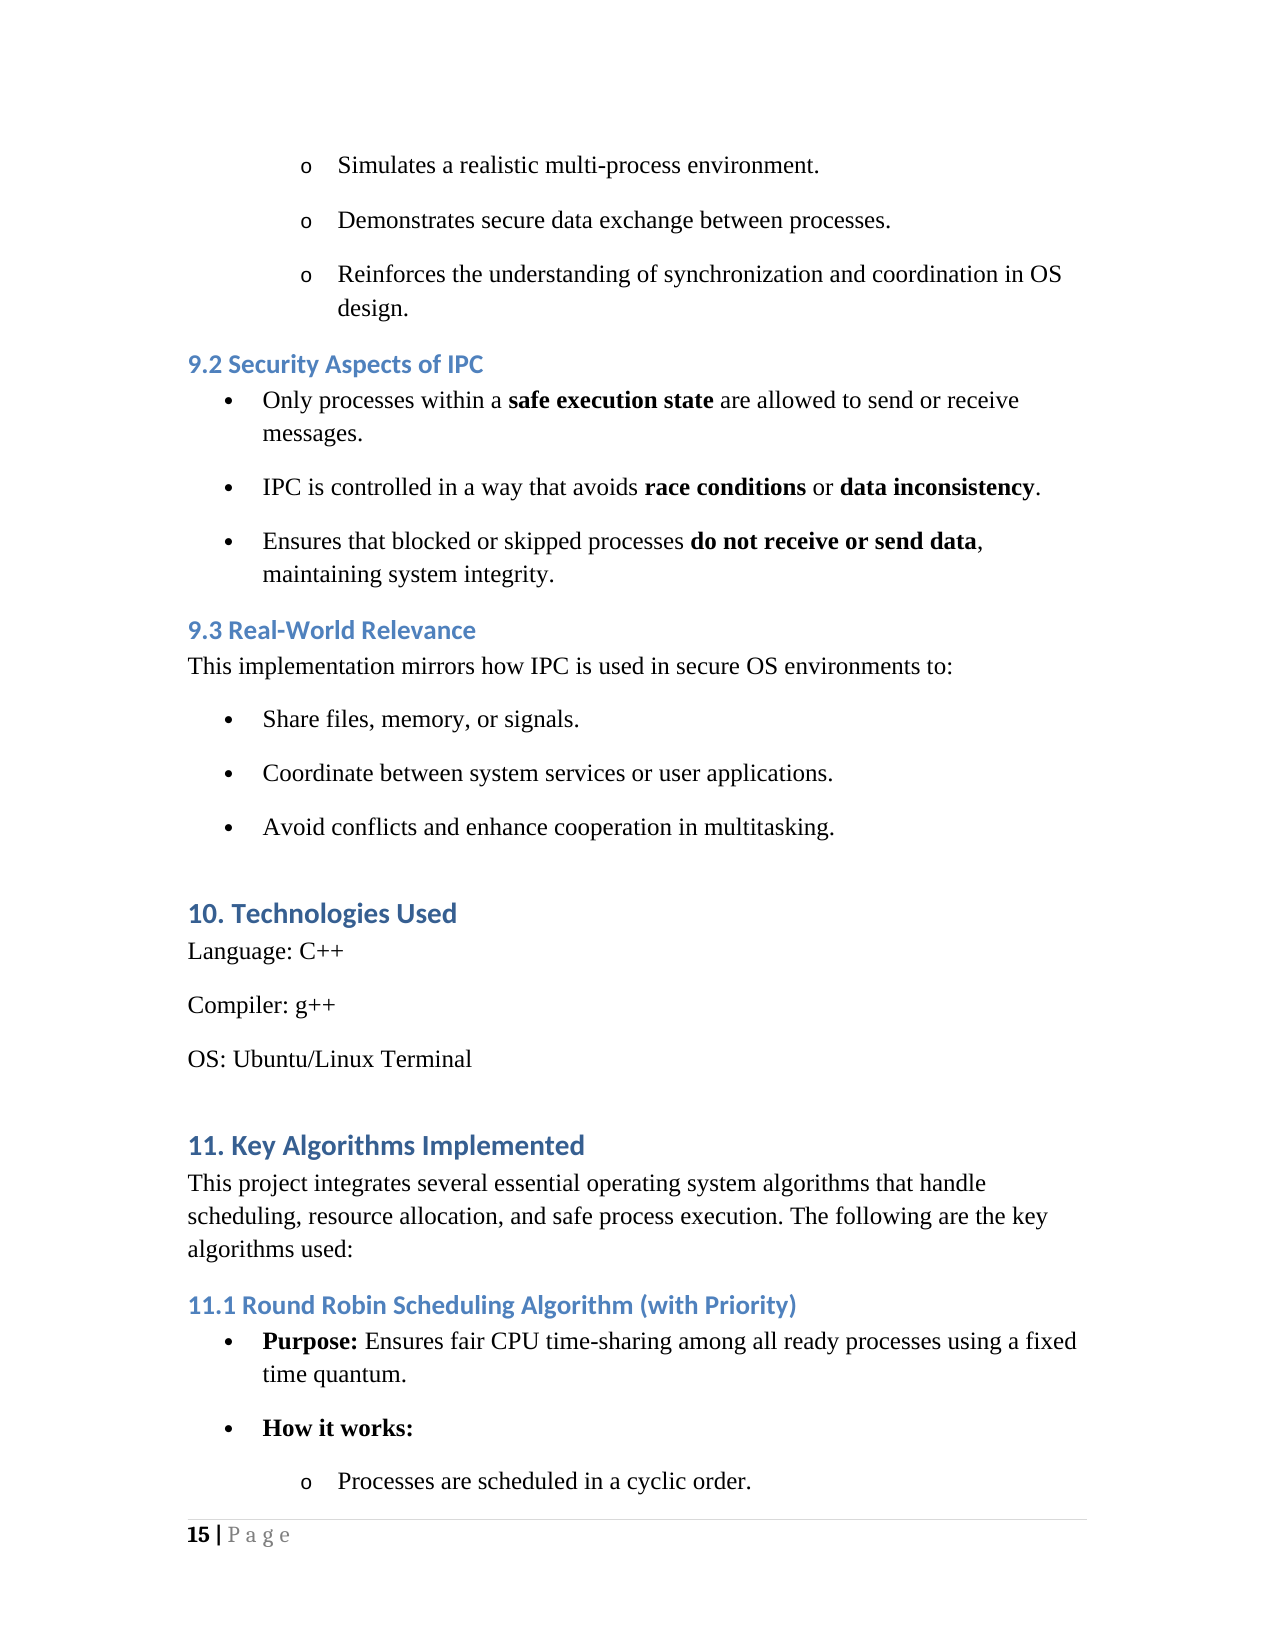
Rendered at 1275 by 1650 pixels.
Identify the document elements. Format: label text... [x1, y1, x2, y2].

text Compiler: g++ [187, 990, 1087, 1019]
subtitle 9.3 Real-World Relevance [187, 613, 1087, 646]
subtitle 10. Technologies Used [187, 895, 1087, 931]
text Language: C++ [187, 936, 1087, 965]
list Purpose: Ensures fair CPU time-sharing among all ready processes using a fixed time quantum. [225, 1326, 1087, 1387]
subtitle 11. Key Algorithms Implemented [187, 1127, 1087, 1163]
subtitle 9.2 Security Aspects of IPC [187, 347, 1087, 380]
text This project integrates several essential operating system algorithms that handle scheduling, resource allocation, and safe process execution. The following are the key algorithms used: [187, 1168, 1087, 1263]
list Simulates a realistic multi-process environment. [300, 150, 1087, 179]
list Ensures that blocked or skipped processes do not receive or send data, maintaining system integrity. [225, 526, 1087, 588]
list Demonstrates secure data exchange between processes. [300, 205, 1087, 234]
list Reinforces the understanding of synchronization and coordination in OS design. [300, 259, 1087, 322]
list IPC is controlled in a way that avoids race conditions or data inconsistency. [225, 472, 1087, 501]
list Processes are scheduled in a cyclic order. [300, 1466, 1087, 1496]
list Share files, memory, or signals. [225, 704, 1087, 733]
list How it works: [225, 1413, 1087, 1441]
list Avoid conflicts and enhance cooperation in multitasking. [225, 812, 1087, 841]
text This implementation mirrors how IPC is used in secure OS environments to: [187, 651, 1087, 679]
text OS: Ubuntu/Linux Terminal [187, 1044, 1087, 1073]
subtitle 11.1 Round Robin Scheduling Algorithm (with Priority) [187, 1288, 1087, 1321]
list Coordinate between system services or user applications. [225, 758, 1087, 787]
list Only processes within a safe execution state are allowed to send or receive messages. [225, 385, 1087, 447]
